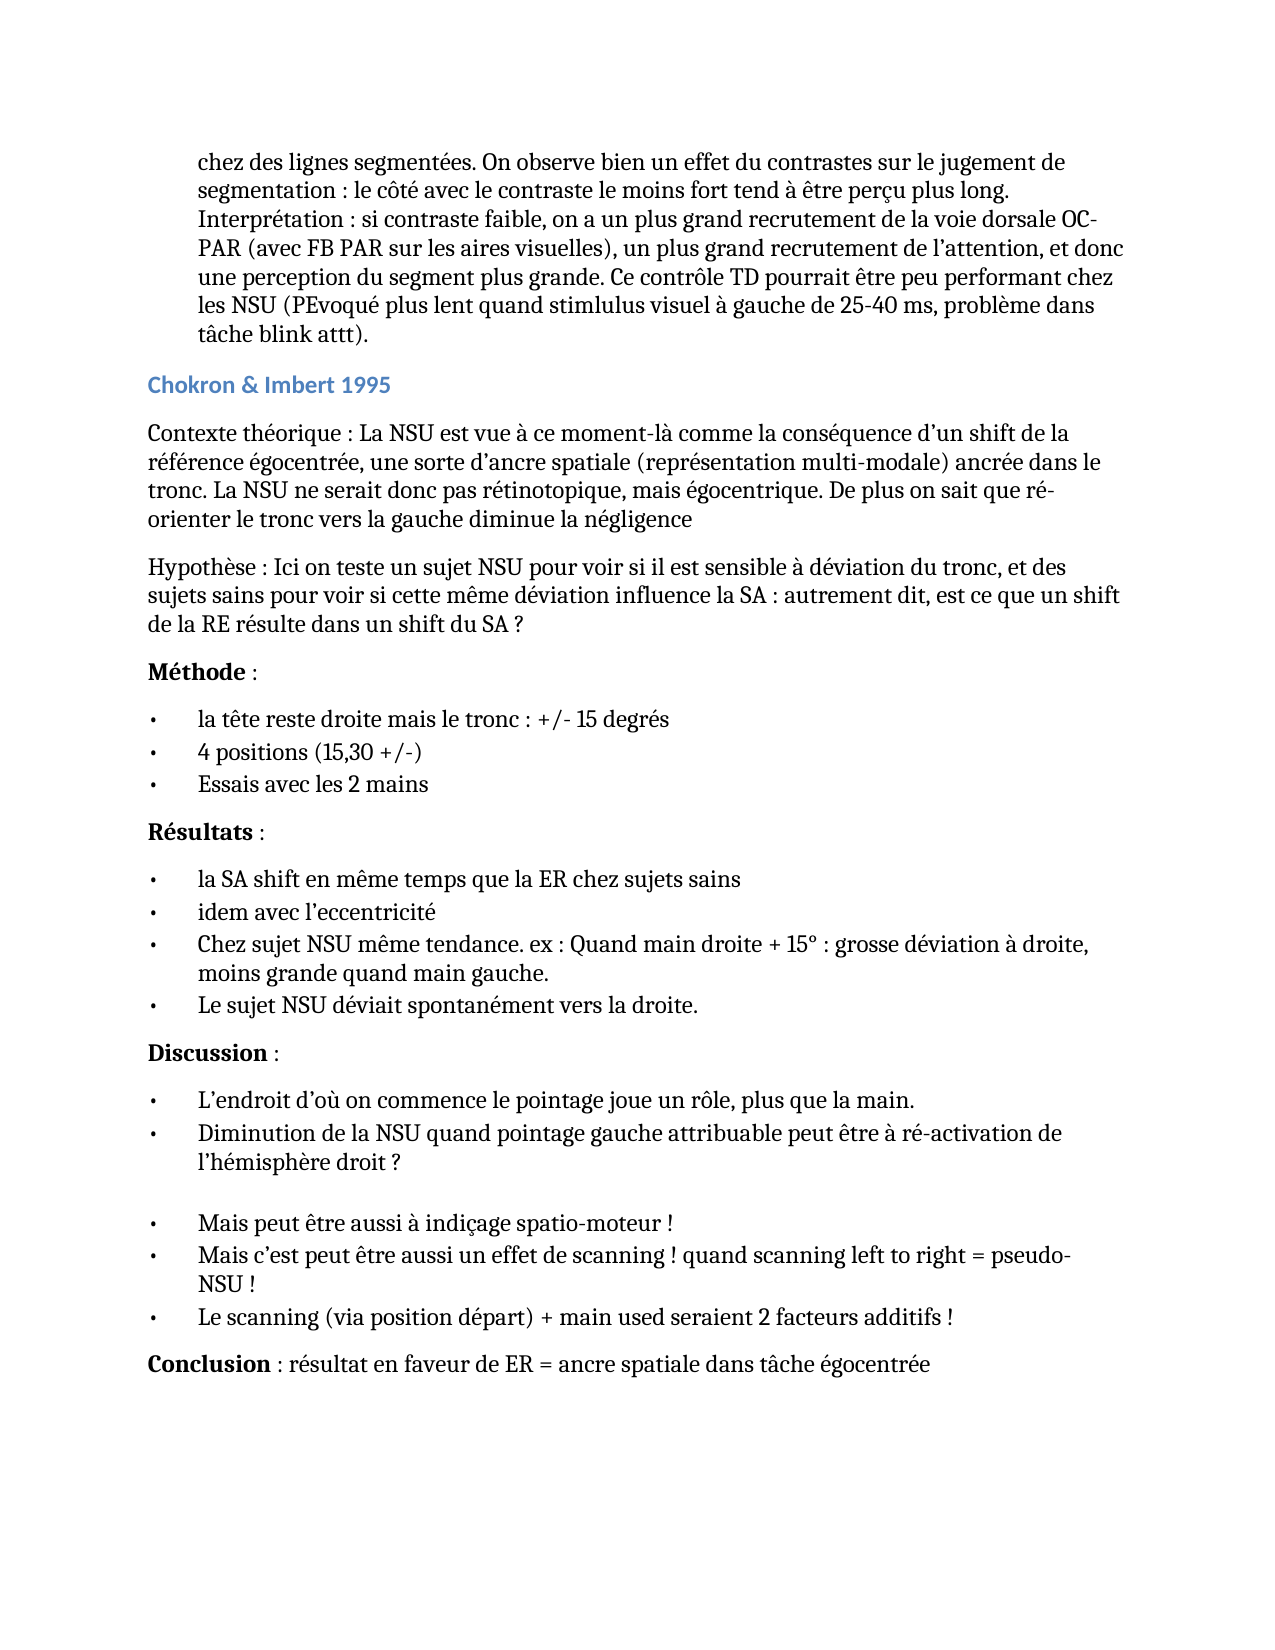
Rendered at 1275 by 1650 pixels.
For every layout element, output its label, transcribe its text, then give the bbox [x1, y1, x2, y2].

subtitle Chokron & Imbert 1995 [148, 370, 1127, 400]
text Résultats : [148, 818, 1127, 846]
list la SA shift en même temps que la ER chez sujets sains [148, 865, 1127, 894]
text Conclusion : résultat en faveur de ER = ancre spatiale dans tâche égocentrée [148, 1350, 1127, 1379]
text Méthode : [148, 658, 1127, 686]
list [148, 148, 1127, 349]
text Hypothèse : Ici on teste un sujet NSU pour voir si il est sensible à déviation du tronc, et des sujets sains pour voir si cette même déviation influence la SA : autrement dit, est ce que un shift de la RE résulte dans un shift du SA ? [148, 553, 1127, 639]
list Mais c’est peut être aussi un effet de scanning ! quand scanning left to right = pseudo-NSU ! [148, 1241, 1127, 1299]
list idem avec l’eccentricité [148, 898, 1127, 926]
list 4 positions (15,30 +/-) [148, 738, 1127, 766]
text Discussion : [148, 1039, 1127, 1068]
list Chez sujet NSU même tendance. ex : Quand main droite + 15° : grosse déviation à droite, moins grande quand main gauche. [148, 930, 1127, 988]
list Le scanning (via position départ) + main used seraient 2 facteurs additifs ! [148, 1303, 1127, 1331]
list L’endroit d’où on commence le pointage joue un rôle, plus que la main. [148, 1086, 1127, 1115]
list la tête reste droite mais le tronc : +/- 15 degrés [148, 705, 1127, 734]
list Essais avec les 2 mains [148, 770, 1127, 799]
list Le sujet NSU déviait spontanément vers la droite. [148, 991, 1127, 1020]
list Mais peut être aussi à indiçage spatio-moteur ! [148, 1209, 1127, 1238]
text Contexte théorique : La NSU est vue à ce moment-là comme la conséquence d’un shift de la référence égocentrée, une sorte d’ancre spatiale (représentation multi-modale) ancrée dans le tronc. La NSU ne serait donc pas rétinotopique, mais égocentrique. De plus on sait que ré-orienter le tronc vers la gauche diminue la négligence [148, 419, 1127, 534]
list Diminution de la NSU quand pointage gauche attribuable peut être à ré-activation de l’hémisphère droit ? [148, 1119, 1127, 1205]
